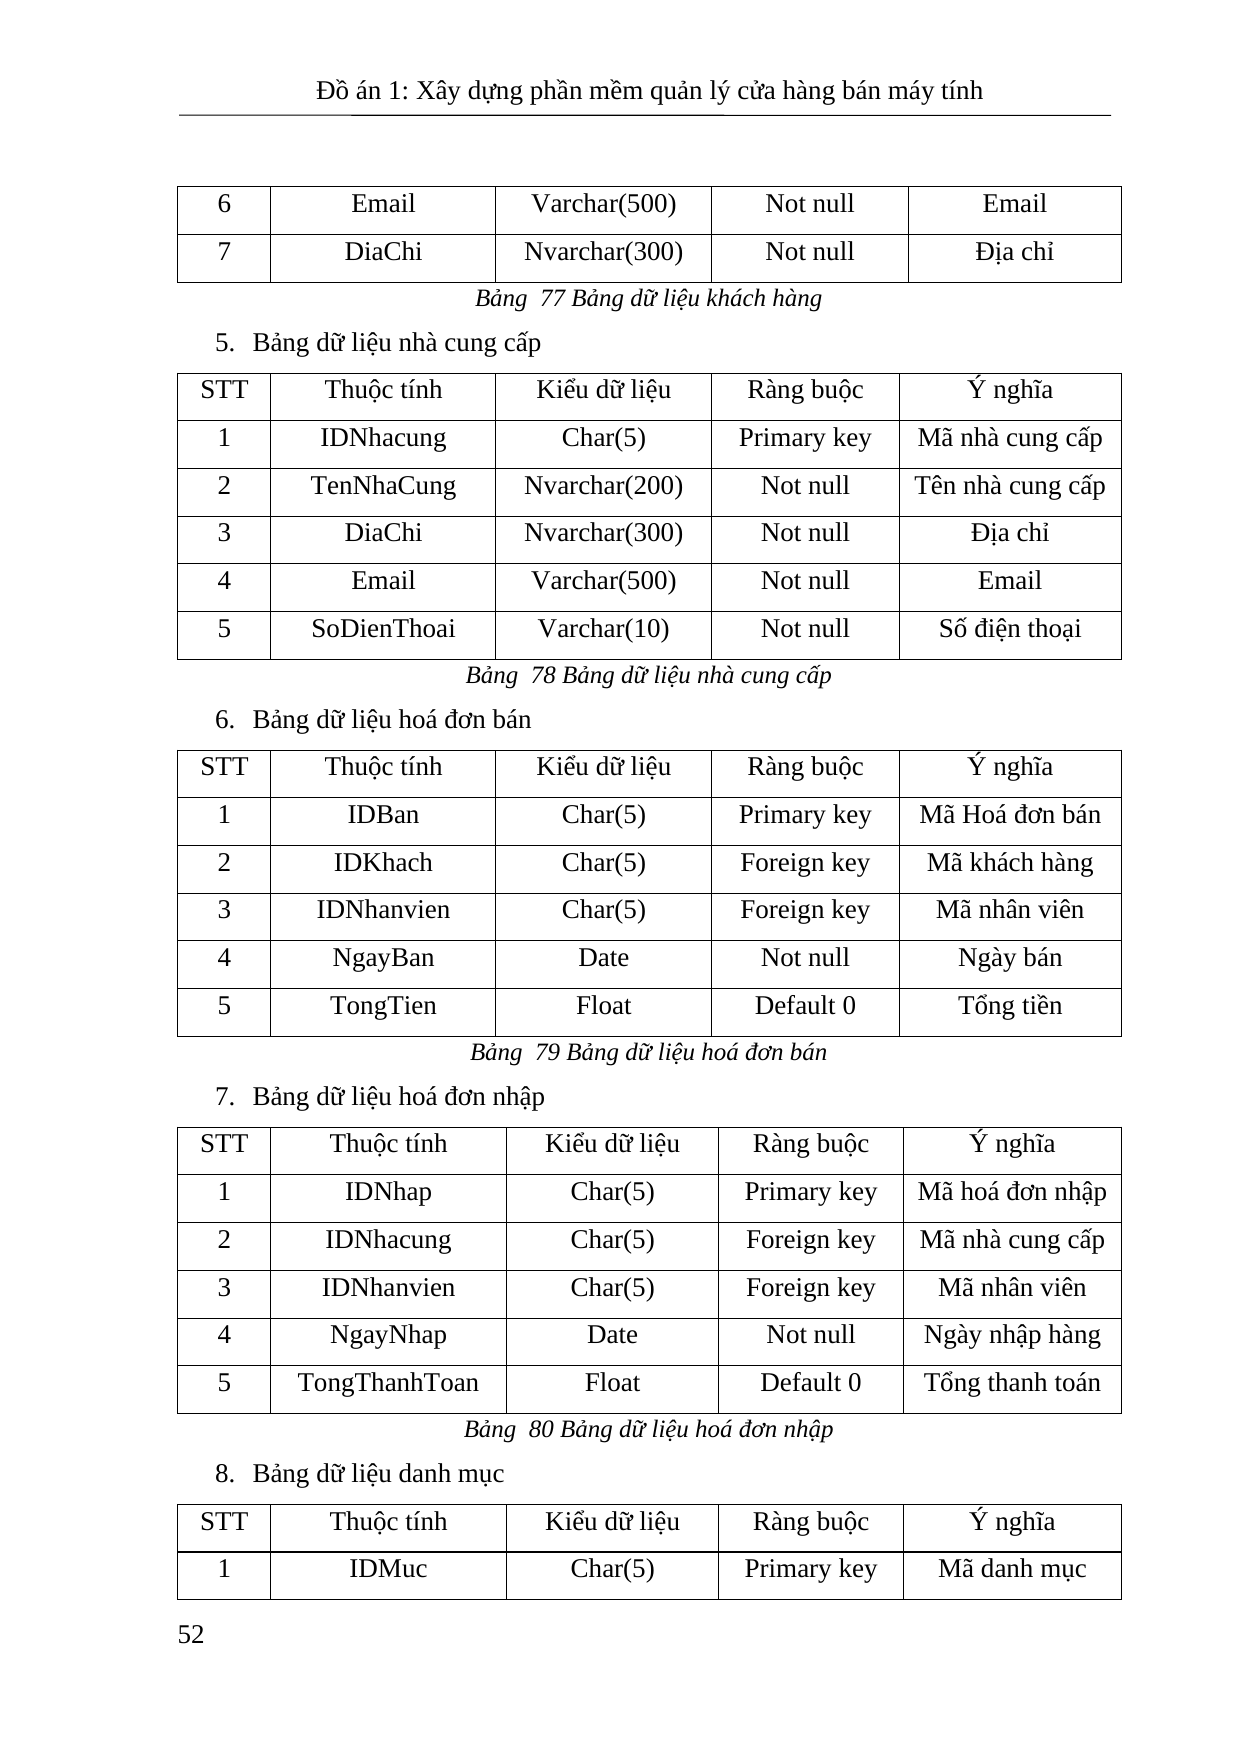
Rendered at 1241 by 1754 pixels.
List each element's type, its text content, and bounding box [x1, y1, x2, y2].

table_header Thuộc tính [271, 1128, 506, 1174]
table_cell 2 [178, 469, 270, 516]
list Bảng dữ liệu hoá đơn nhập [215, 1080, 1122, 1111]
table_cell Mã nhân viên [900, 894, 1121, 940]
table_cell Float [496, 989, 711, 1036]
table_cell 6 [178, 187, 270, 234]
table_cell Email [271, 187, 495, 234]
table_cell Tổng tiền [900, 989, 1121, 1036]
table_cell IDBan [271, 798, 495, 845]
table_header Ý nghĩa [904, 1128, 1121, 1174]
table_header STT [178, 1128, 270, 1174]
table_cell Mã nhà cung cấp [900, 421, 1121, 468]
table_cell Mã Hoá đơn bán [900, 798, 1121, 845]
table_cell Nvarchar(300) [496, 235, 711, 282]
table_cell Email [271, 564, 495, 611]
table_header STT [178, 1505, 270, 1551]
table_header Kiểu dữ liệu [496, 751, 711, 797]
table_header Ràng buộc [719, 1128, 903, 1174]
table_cell Mã danh mục [904, 1553, 1121, 1599]
list Bảng dữ liệu danh mục [215, 1457, 1122, 1488]
table_cell TenNhaCung [271, 469, 495, 516]
table_cell 5 [178, 989, 270, 1036]
table_cell IDNhacung [271, 421, 495, 468]
table_cell Not null [712, 187, 908, 234]
table_cell TongThanhToan [271, 1366, 506, 1413]
table_header Thuộc tính [271, 1505, 506, 1551]
table_cell 7 [178, 235, 270, 282]
table_header STT [178, 374, 270, 420]
list Bảng dữ liệu nhà cung cấp [215, 326, 1122, 357]
table_cell Varchar(500) [496, 564, 711, 611]
table_cell IDNhap [271, 1175, 506, 1222]
table_cell 1 [178, 421, 270, 468]
table_header Ràng buộc [712, 374, 899, 420]
table_cell Số điện thoại [900, 612, 1121, 659]
table_cell Primary key [719, 1175, 903, 1222]
table_cell 4 [178, 1319, 270, 1365]
table_cell IDMuc [271, 1553, 506, 1599]
table_cell 3 [178, 517, 270, 563]
table_cell Primary key [719, 1553, 903, 1599]
table_cell Địa chỉ [900, 517, 1121, 563]
table_cell 2 [178, 846, 270, 893]
table_header Kiểu dữ liệu [496, 374, 711, 420]
table_cell Default 0 [719, 1366, 903, 1413]
table_cell Default 0 [712, 989, 899, 1036]
table_cell DiaChi [271, 517, 495, 563]
table_cell Tổng thanh toán [904, 1366, 1121, 1413]
table_cell Địa chỉ [909, 235, 1121, 282]
table_cell Primary key [712, 798, 899, 845]
table_cell TongTien [271, 989, 495, 1036]
table_header Thuộc tính [271, 751, 495, 797]
table_cell Email [900, 564, 1121, 611]
table_cell Mã khách hàng [900, 846, 1121, 893]
table_cell Not null [712, 469, 899, 516]
table_cell IDKhach [271, 846, 495, 893]
table_cell 1 [178, 1553, 270, 1599]
table_cell 5 [178, 1366, 270, 1413]
table_cell Nvarchar(300) [496, 517, 711, 563]
table_cell Not null [719, 1319, 903, 1365]
table_header Kiểu dữ liệu [507, 1505, 718, 1551]
table_cell Not null [712, 235, 908, 282]
table_header Ràng buộc [719, 1505, 903, 1551]
table_cell Tên nhà cung cấp [900, 469, 1121, 516]
table_cell Nvarchar(200) [496, 469, 711, 516]
table_header Ý nghĩa [900, 751, 1121, 797]
table_cell NgayNhap [271, 1319, 506, 1365]
table_cell Mã hoá đơn nhập [904, 1175, 1121, 1222]
table_cell 1 [178, 1175, 270, 1222]
table_cell Char(5) [507, 1175, 718, 1222]
table_cell 3 [178, 1271, 270, 1317]
table_cell Char(5) [496, 846, 711, 893]
table_cell Not null [712, 564, 899, 611]
table_header Ràng buộc [712, 751, 899, 797]
table_header Thuộc tính [271, 374, 495, 420]
table_cell Varchar(10) [496, 612, 711, 659]
table_cell Foreign key [719, 1271, 903, 1317]
table_cell 2 [178, 1223, 270, 1270]
table_cell Char(5) [496, 894, 711, 940]
table_cell IDNhanvien [271, 894, 495, 940]
table_cell Mã nhân viên [904, 1271, 1121, 1317]
list Bảng dữ liệu hoá đơn bán [215, 703, 1122, 734]
table_cell 1 [178, 798, 270, 845]
table_cell NgayBan [271, 941, 495, 988]
table_cell 4 [178, 941, 270, 988]
table_cell Char(5) [496, 421, 711, 468]
table_cell Ngày nhập hàng [904, 1319, 1121, 1365]
table_header Ý nghĩa [904, 1505, 1121, 1551]
table_cell Char(5) [496, 798, 711, 845]
table_cell Email [909, 187, 1121, 234]
table_cell Not null [712, 517, 899, 563]
table_cell Foreign key [719, 1223, 903, 1270]
table_cell Primary key [712, 421, 899, 468]
table_cell Date [496, 941, 711, 988]
table_cell Mã nhà cung cấp [904, 1223, 1121, 1270]
table_cell Varchar(500) [496, 187, 711, 234]
table_cell Ngày bán [900, 941, 1121, 988]
table_cell 4 [178, 564, 270, 611]
table_cell Float [507, 1366, 718, 1413]
table_cell Foreign key [712, 894, 899, 940]
table_header Ý nghĩa [900, 374, 1121, 420]
table_cell Char(5) [507, 1271, 718, 1317]
table_cell Date [507, 1319, 718, 1365]
table_cell 5 [178, 612, 270, 659]
table_cell 3 [178, 894, 270, 940]
table_cell DiaChi [271, 235, 495, 282]
table_cell Char(5) [507, 1553, 718, 1599]
table_cell IDNhanvien [271, 1271, 506, 1317]
table_cell Char(5) [507, 1223, 718, 1270]
table_cell Foreign key [712, 846, 899, 893]
table_header Kiểu dữ liệu [507, 1128, 718, 1174]
table_cell IDNhacung [271, 1223, 506, 1270]
table_cell Not null [712, 612, 899, 659]
table_cell Not null [712, 941, 899, 988]
table_header STT [178, 751, 270, 797]
table_cell SoDienThoai [271, 612, 495, 659]
